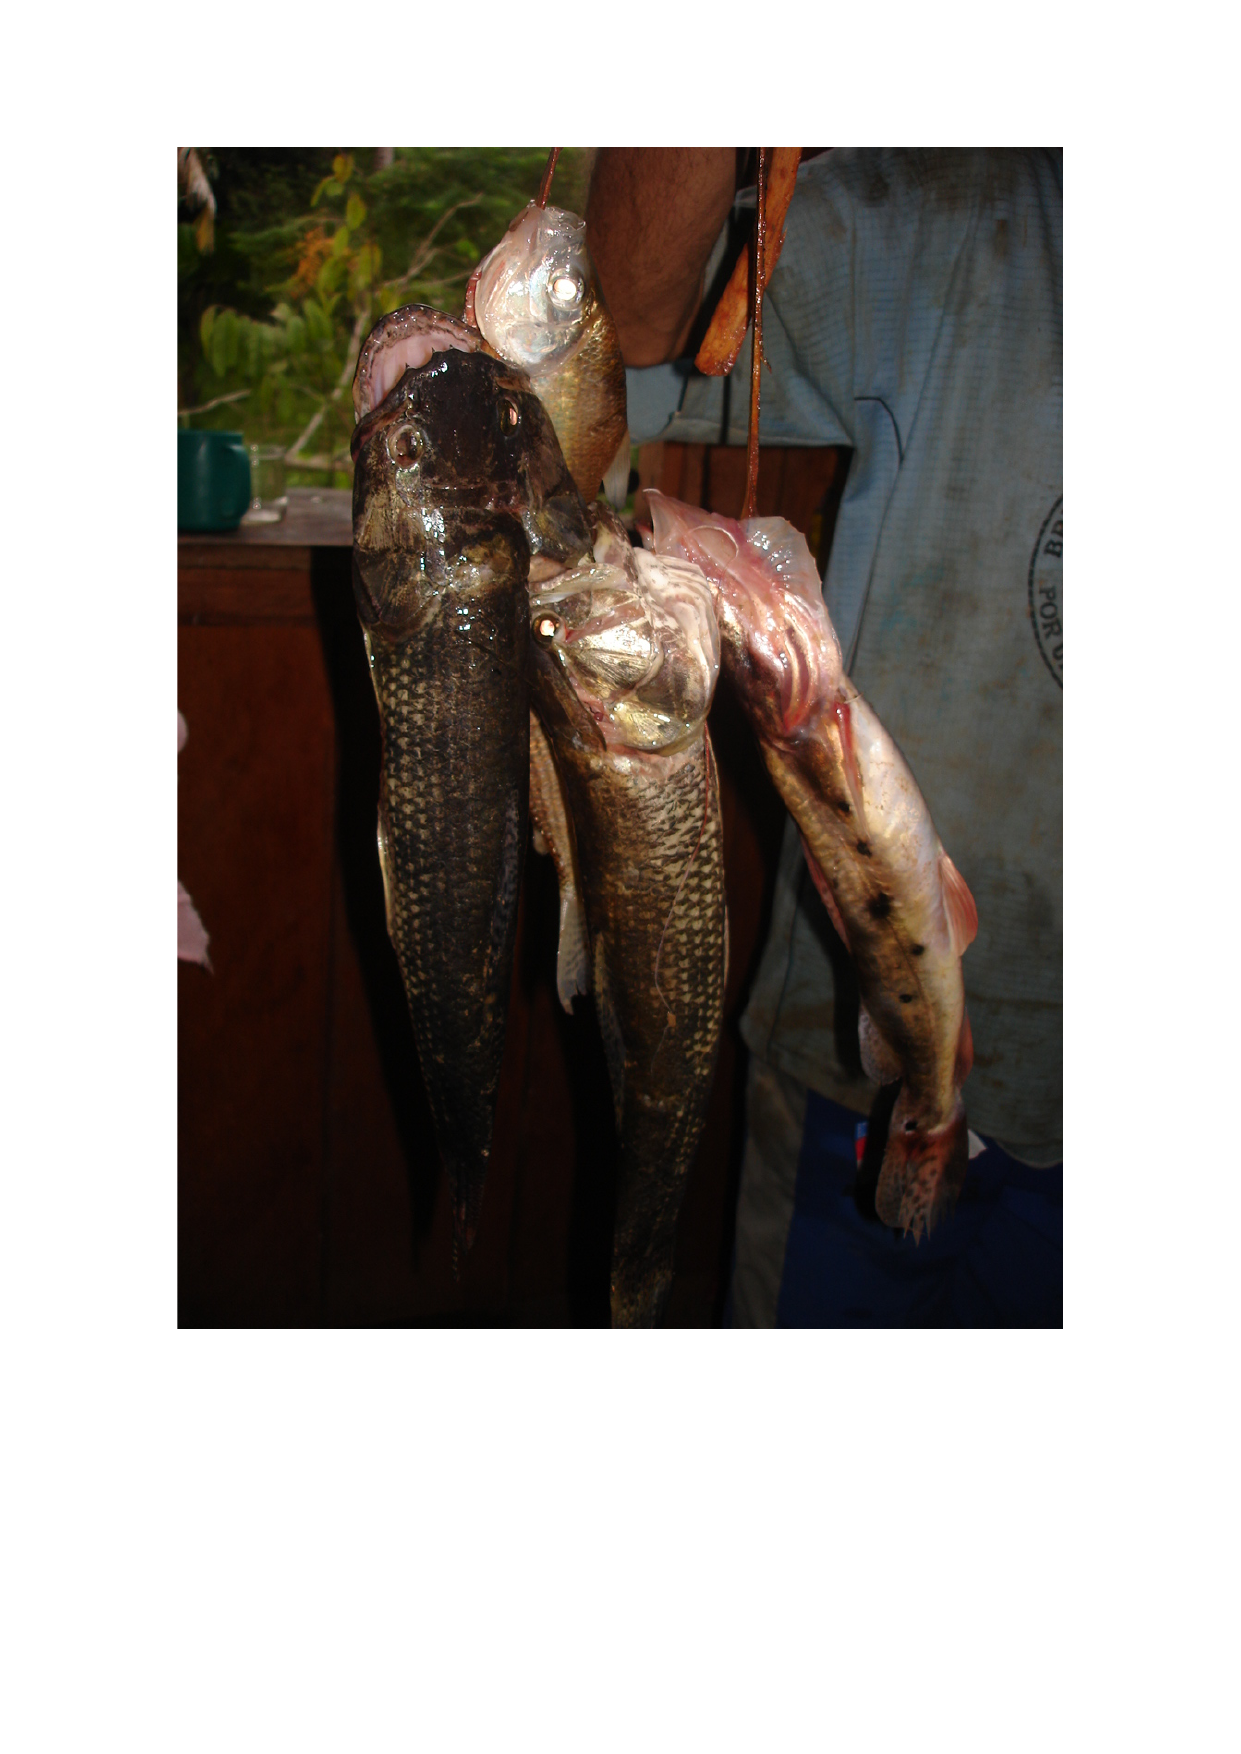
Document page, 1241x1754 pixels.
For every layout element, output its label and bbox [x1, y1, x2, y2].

picture [177, 147, 1063, 1329]
